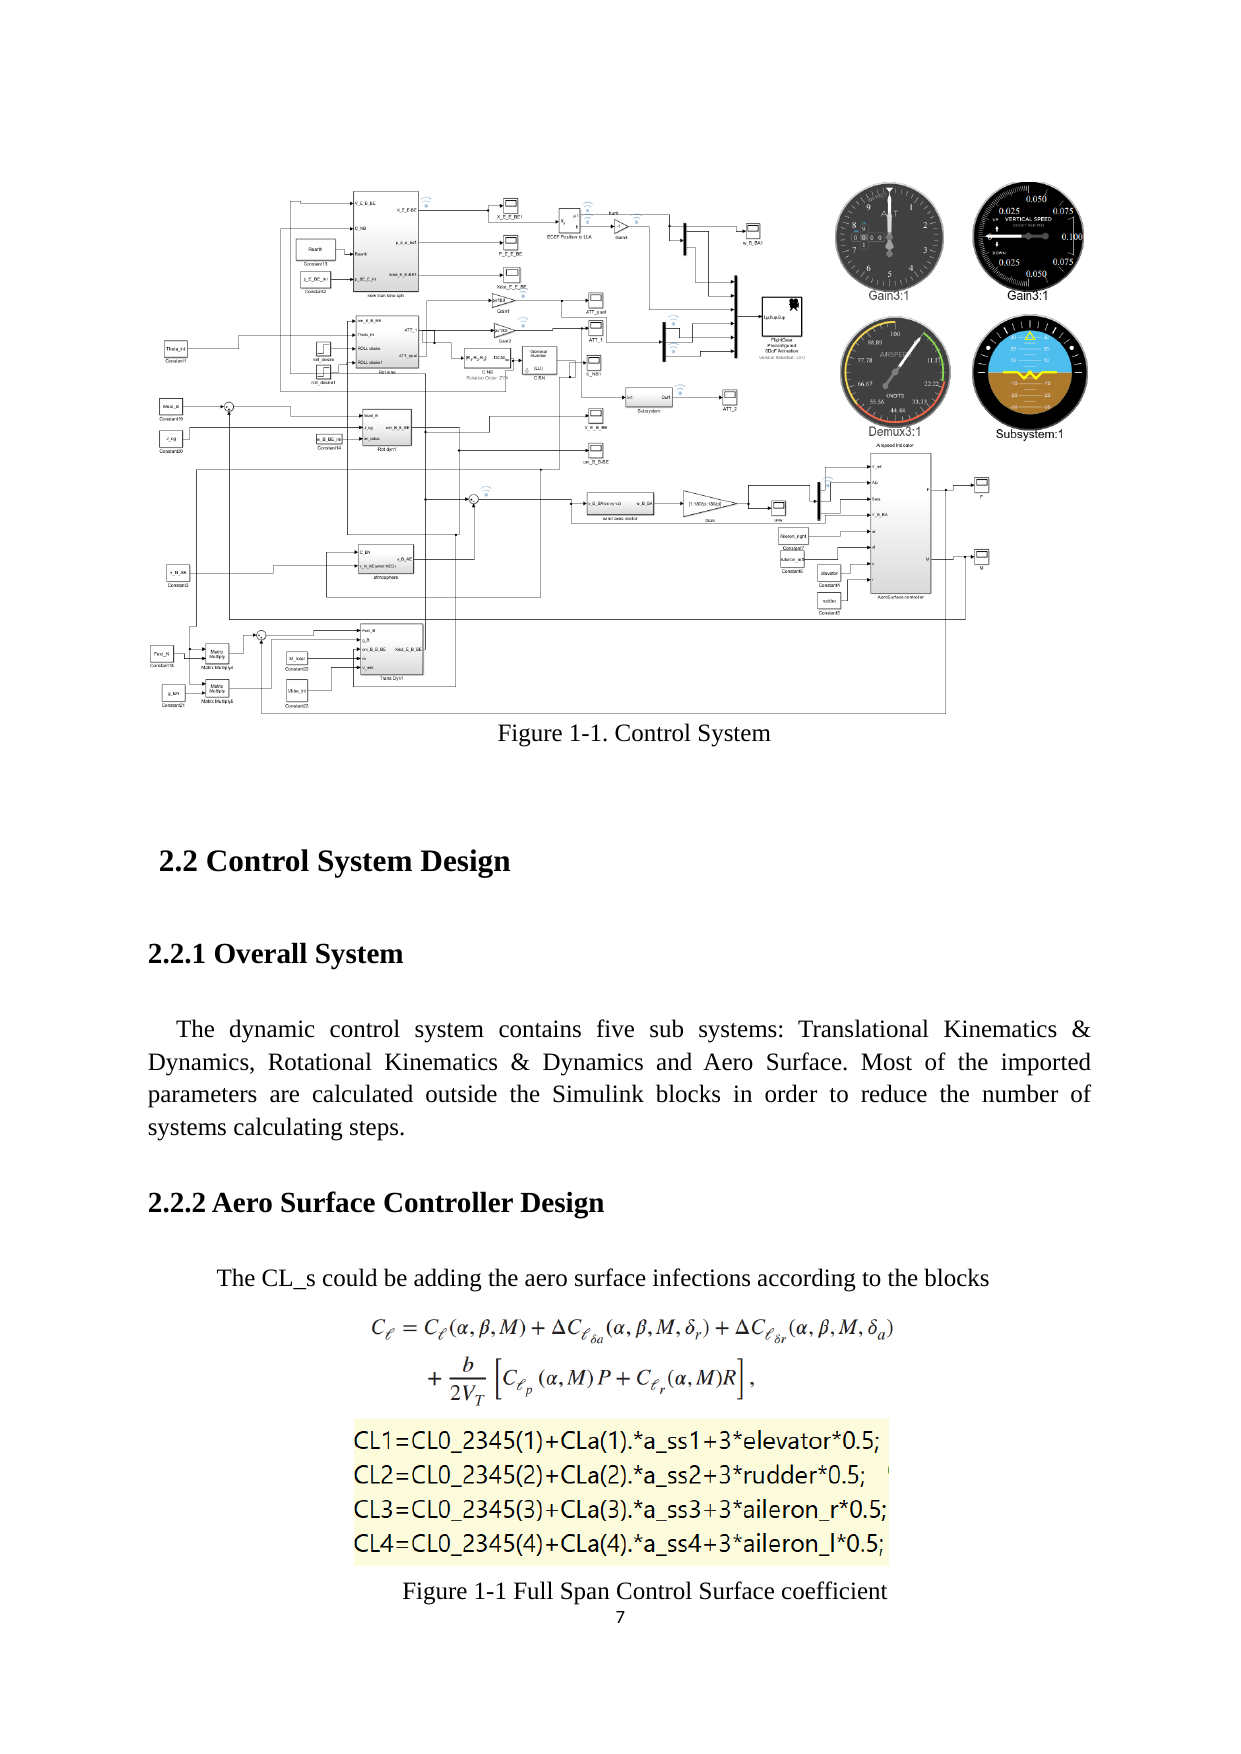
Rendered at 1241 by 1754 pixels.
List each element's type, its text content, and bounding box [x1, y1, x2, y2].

text The CL_s could be adding the aero surface infections according to the blocks [191, 1262, 1092, 1294]
picture [147, 182, 1093, 725]
text 2.2.2 Aero Surface Controller Design [148, 1169, 1092, 1234]
text The dynamic control system contains five sub systems: Translational Kinematics & Dynamics, Rotational Kinematics & Dynamics and Aero Surface. Most of the imported parameters are calculated outside the Simulink blocks in order to reduce the number of systems calculating steps. [148, 1012, 1092, 1142]
picture [346, 1419, 889, 1566]
picture [366, 1309, 899, 1408]
text 2.2.1 Overall System [148, 920, 1092, 985]
text 2.2 Control System Design [159, 828, 1082, 893]
